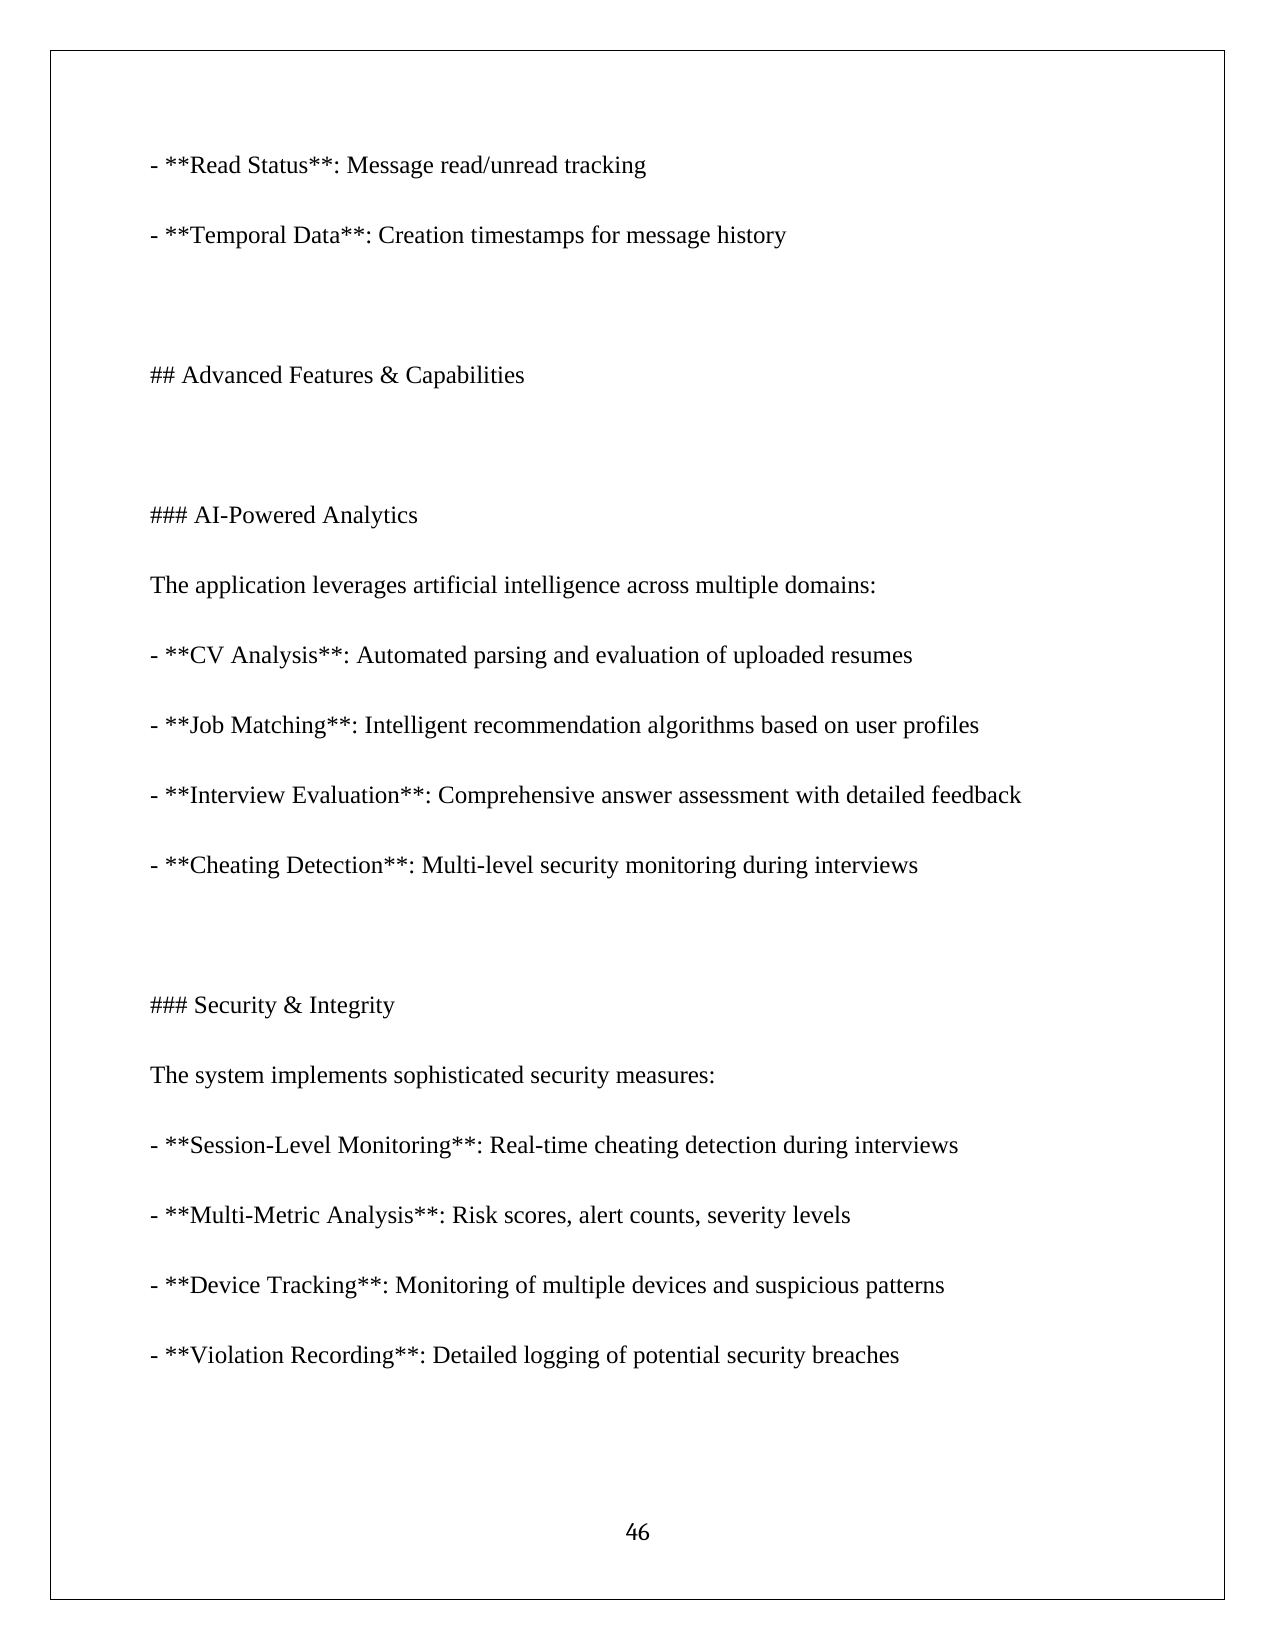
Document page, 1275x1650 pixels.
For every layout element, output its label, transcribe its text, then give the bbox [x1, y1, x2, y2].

text - **Temporal Data**: Creation timestamps for message history [150, 220, 1125, 249]
text - **Read Status**: Message read/unread tracking [150, 150, 1125, 179]
text - **Device Tracking**: Monitoring of multiple devices and suspicious patterns [150, 1270, 1125, 1299]
text - **Session-Level Monitoring**: Real-time cheating detection during interviews [150, 1130, 1125, 1159]
text - **CV Analysis**: Automated parsing and evaluation of uploaded resumes [150, 640, 1125, 669]
text ## Advanced Features & Capabilities [150, 360, 1125, 389]
text - **Interview Evaluation**: Comprehensive answer assessment with detailed feedback [150, 780, 1125, 809]
text The application leverages artificial intelligence across multiple domains: [150, 570, 1125, 599]
text - **Multi-Metric Analysis**: Risk scores, alert counts, severity levels [150, 1200, 1125, 1229]
text ### AI-Powered Analytics [150, 500, 1125, 529]
text The system implements sophisticated security measures: [150, 1060, 1125, 1089]
text - **Cheating Detection**: Multi-level security monitoring during interviews [150, 850, 1125, 879]
text - **Violation Recording**: Detailed logging of potential security breaches [150, 1340, 1125, 1369]
text ### Security & Integrity [150, 990, 1125, 1019]
text - **Job Matching**: Intelligent recommendation algorithms based on user profiles [150, 710, 1125, 739]
